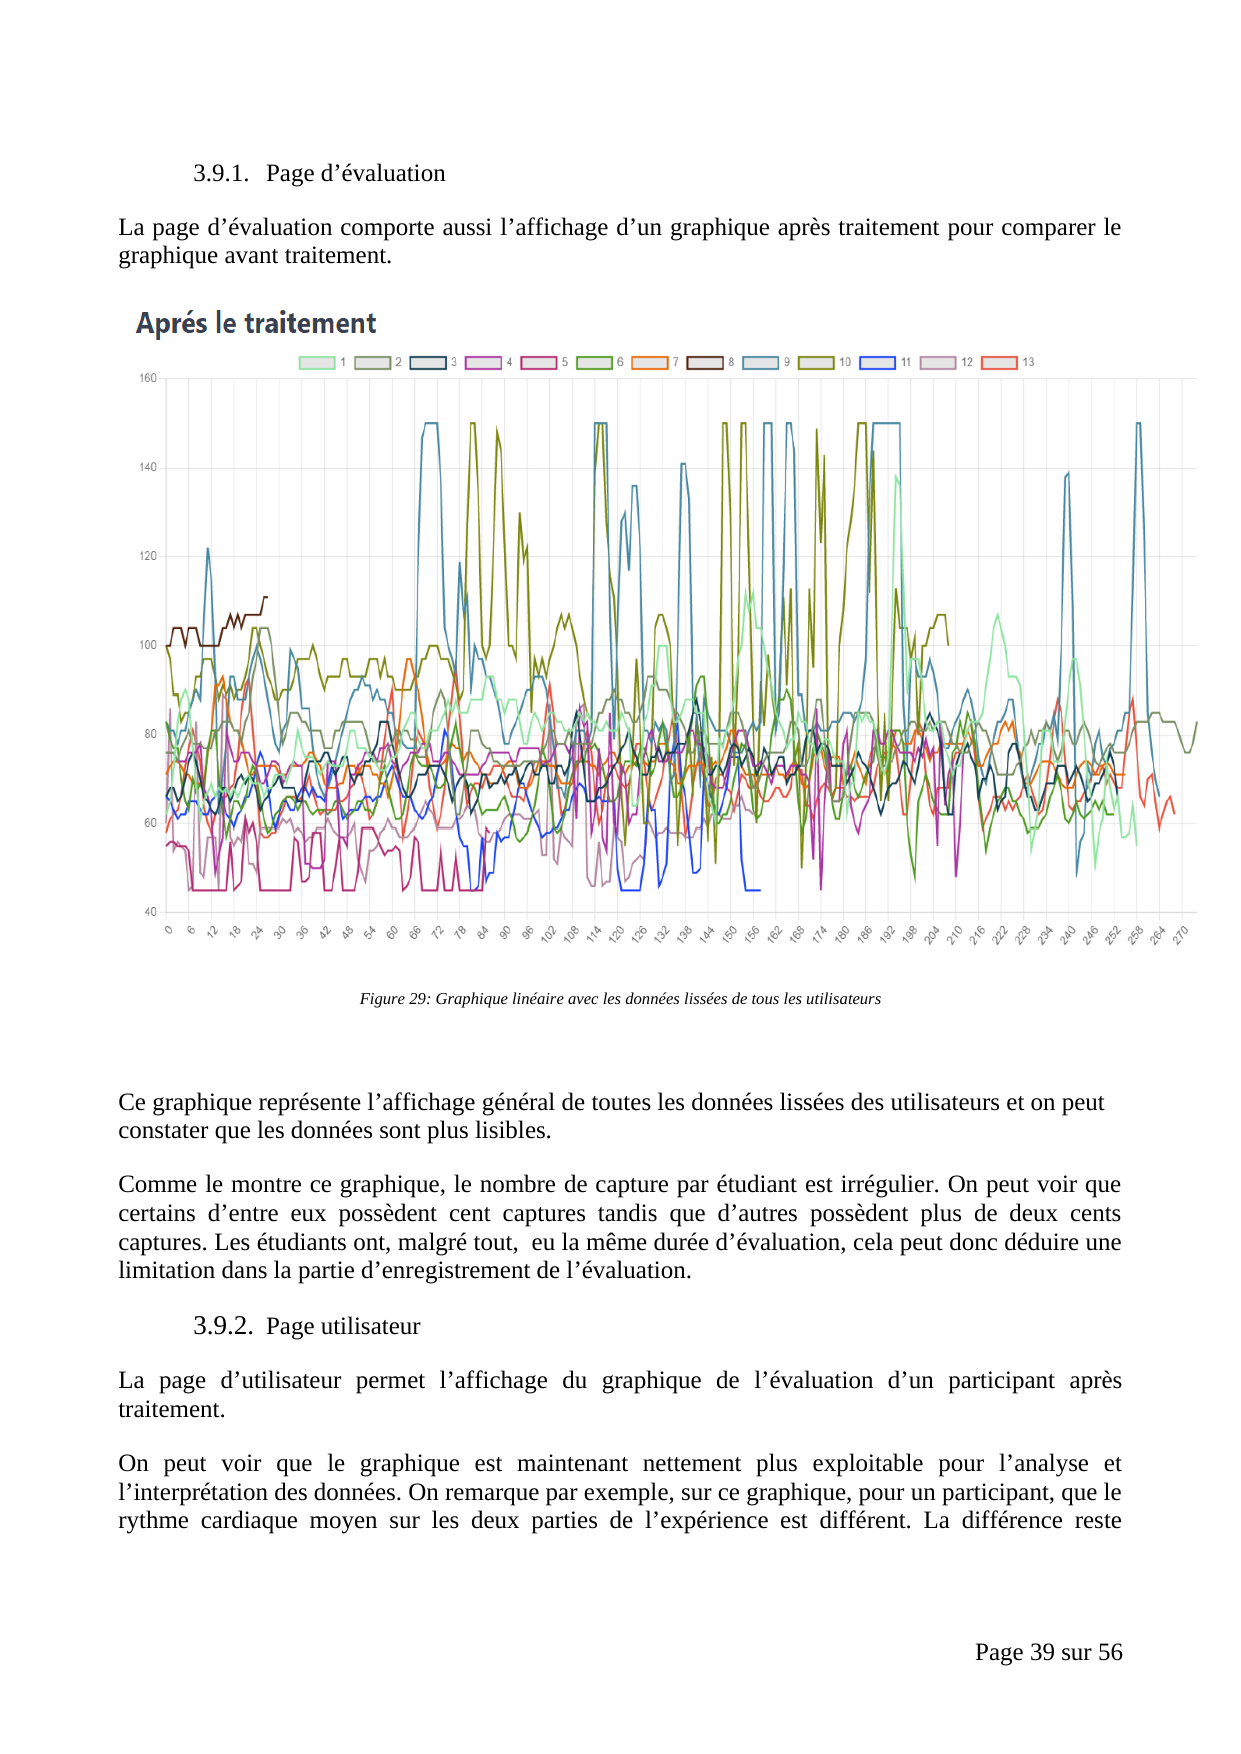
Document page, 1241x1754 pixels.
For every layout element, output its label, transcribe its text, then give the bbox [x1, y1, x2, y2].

text Figure 29: Graphique linéaire avec les données lissées de tous les utilisateurs [118, 989, 1123, 1008]
text La page d’évaluation comporte aussi l’affichage d’un graphique après traitement pour comparer le graphique avant traitement. [118, 212, 1123, 269]
subtitle Page d’évaluation [193, 158, 1123, 187]
text Comme le montre ce graphique, le nombre de capture par étudiant est irrégulier. On peut voir que certains d’entre eux possèdent cent captures tandis que d’autres possèdent plus de deux cents captures. Les étudiants ont, malgré tout, eu la même durée d’évaluation, cela peut donc déduire une limitation dans la partie d’enregistrement de l’évaluation. [118, 1169, 1123, 1284]
text Ce graphique représente l’affichage général de toutes les données lissées des utilisateurs et on peut constater que les données sont plus lisibles. [118, 1087, 1123, 1144]
subtitle Page utilisateur [193, 1309, 1123, 1340]
text La page d’utilisateur permet l’affichage du graphique de l’évaluation d’un participant après traitement. [118, 1365, 1123, 1423]
picture [118, 294, 1207, 964]
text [118, 1448, 1123, 1534]
